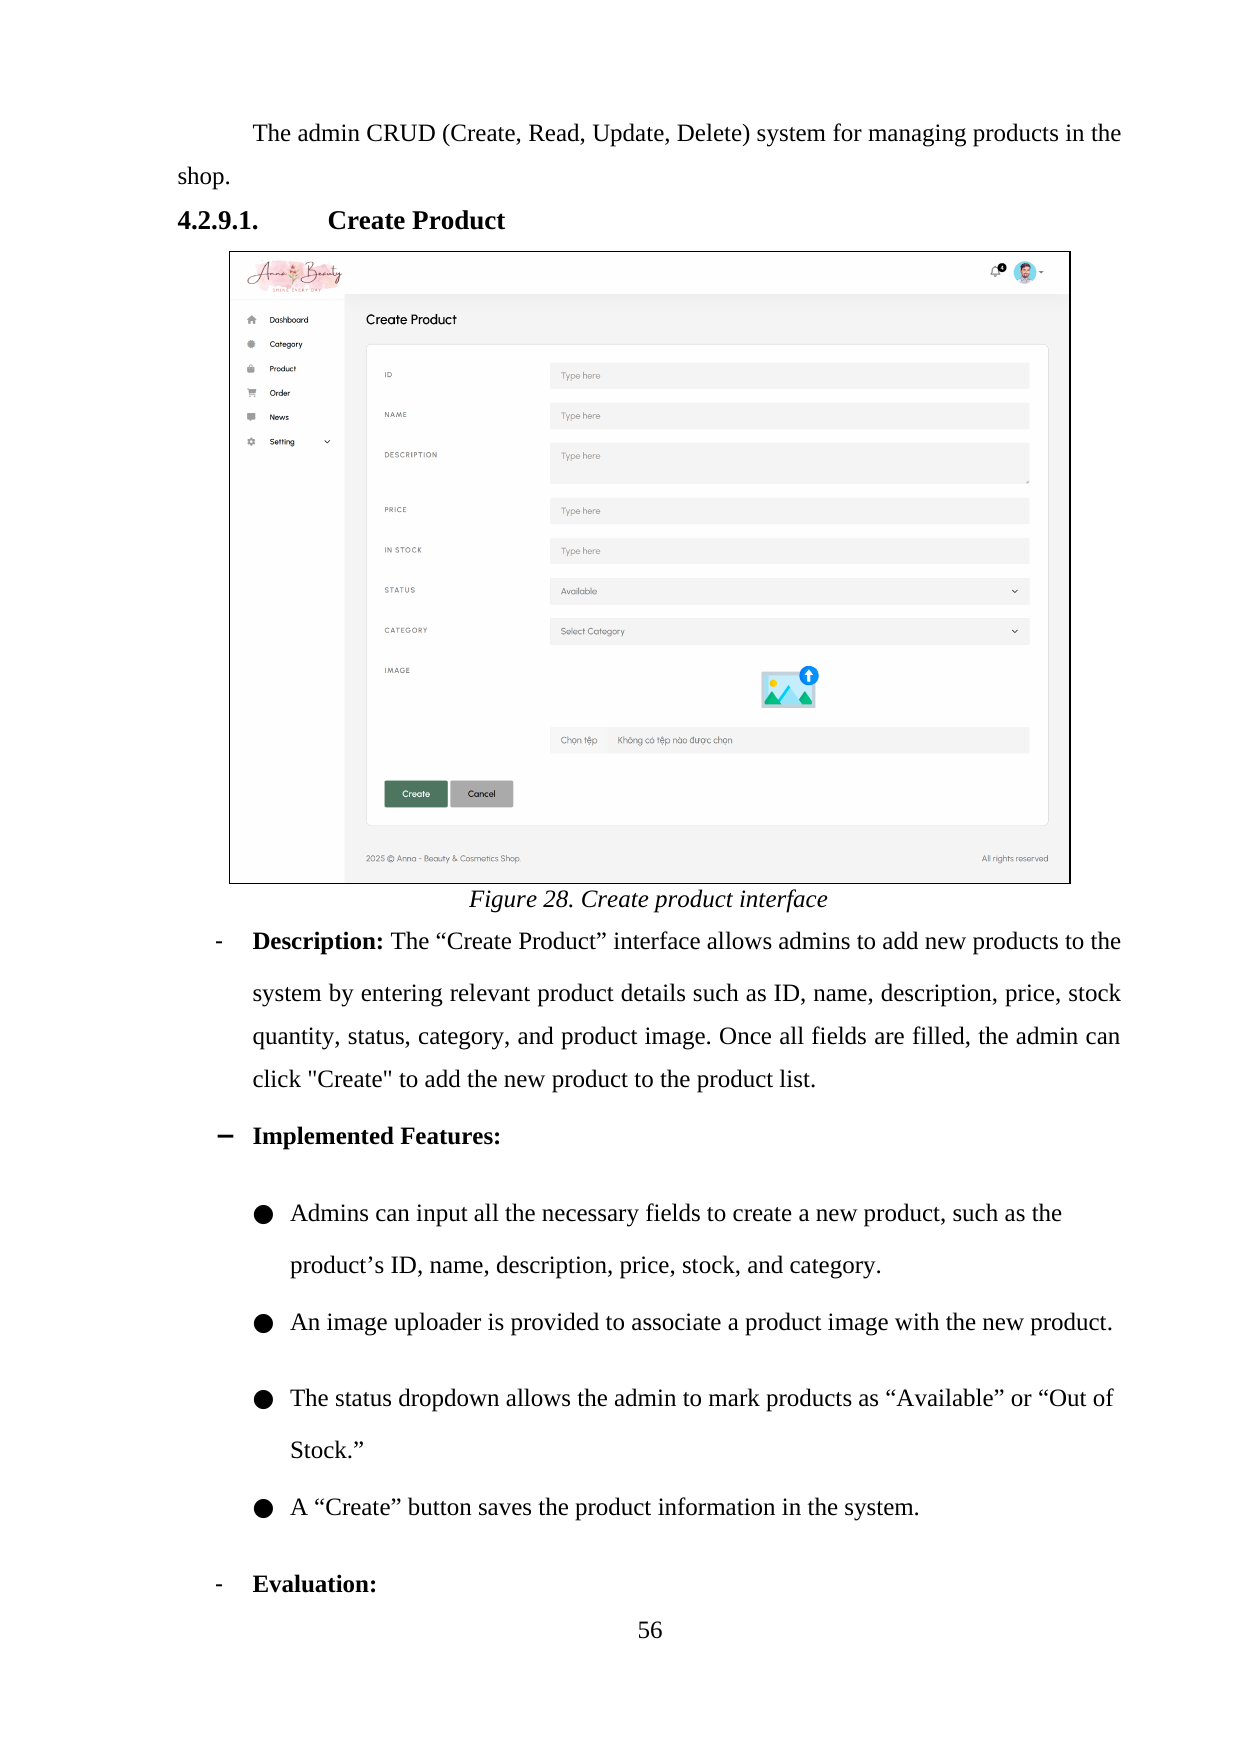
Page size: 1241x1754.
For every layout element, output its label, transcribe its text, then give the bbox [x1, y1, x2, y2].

list A “Create” button saves the product information in the system. [252, 1479, 1122, 1530]
picture [230, 252, 1069, 883]
text The admin CRUD (Create, Read, Update, Delete) system for managing products in the shop. [177, 118, 1122, 190]
list An image uploader is provided to associate a product image with the new product. [252, 1293, 1122, 1344]
list The status dropdown allows the admin to mark products as “Available” or “Out of Stock.” [252, 1370, 1122, 1464]
list Description: The “Create Product” interface allows admins to add new products to the system by entering relevant product details such as ID, name, description, price, stock quantity, status, category, and product image. Once all fields are filled, the admin can click "Create" to add the new product to the product list. [215, 912, 1122, 1093]
list Implemented Features: [215, 1107, 1122, 1159]
list Evaluation: [215, 1556, 1122, 1607]
text Figure 28. Create product interface [177, 884, 1122, 912]
list Admins can input all the necessary fields to create a new product, such as the product’s ID, name, description, price, stock, and category. [252, 1184, 1122, 1279]
subtitle Create Product [177, 204, 1122, 236]
